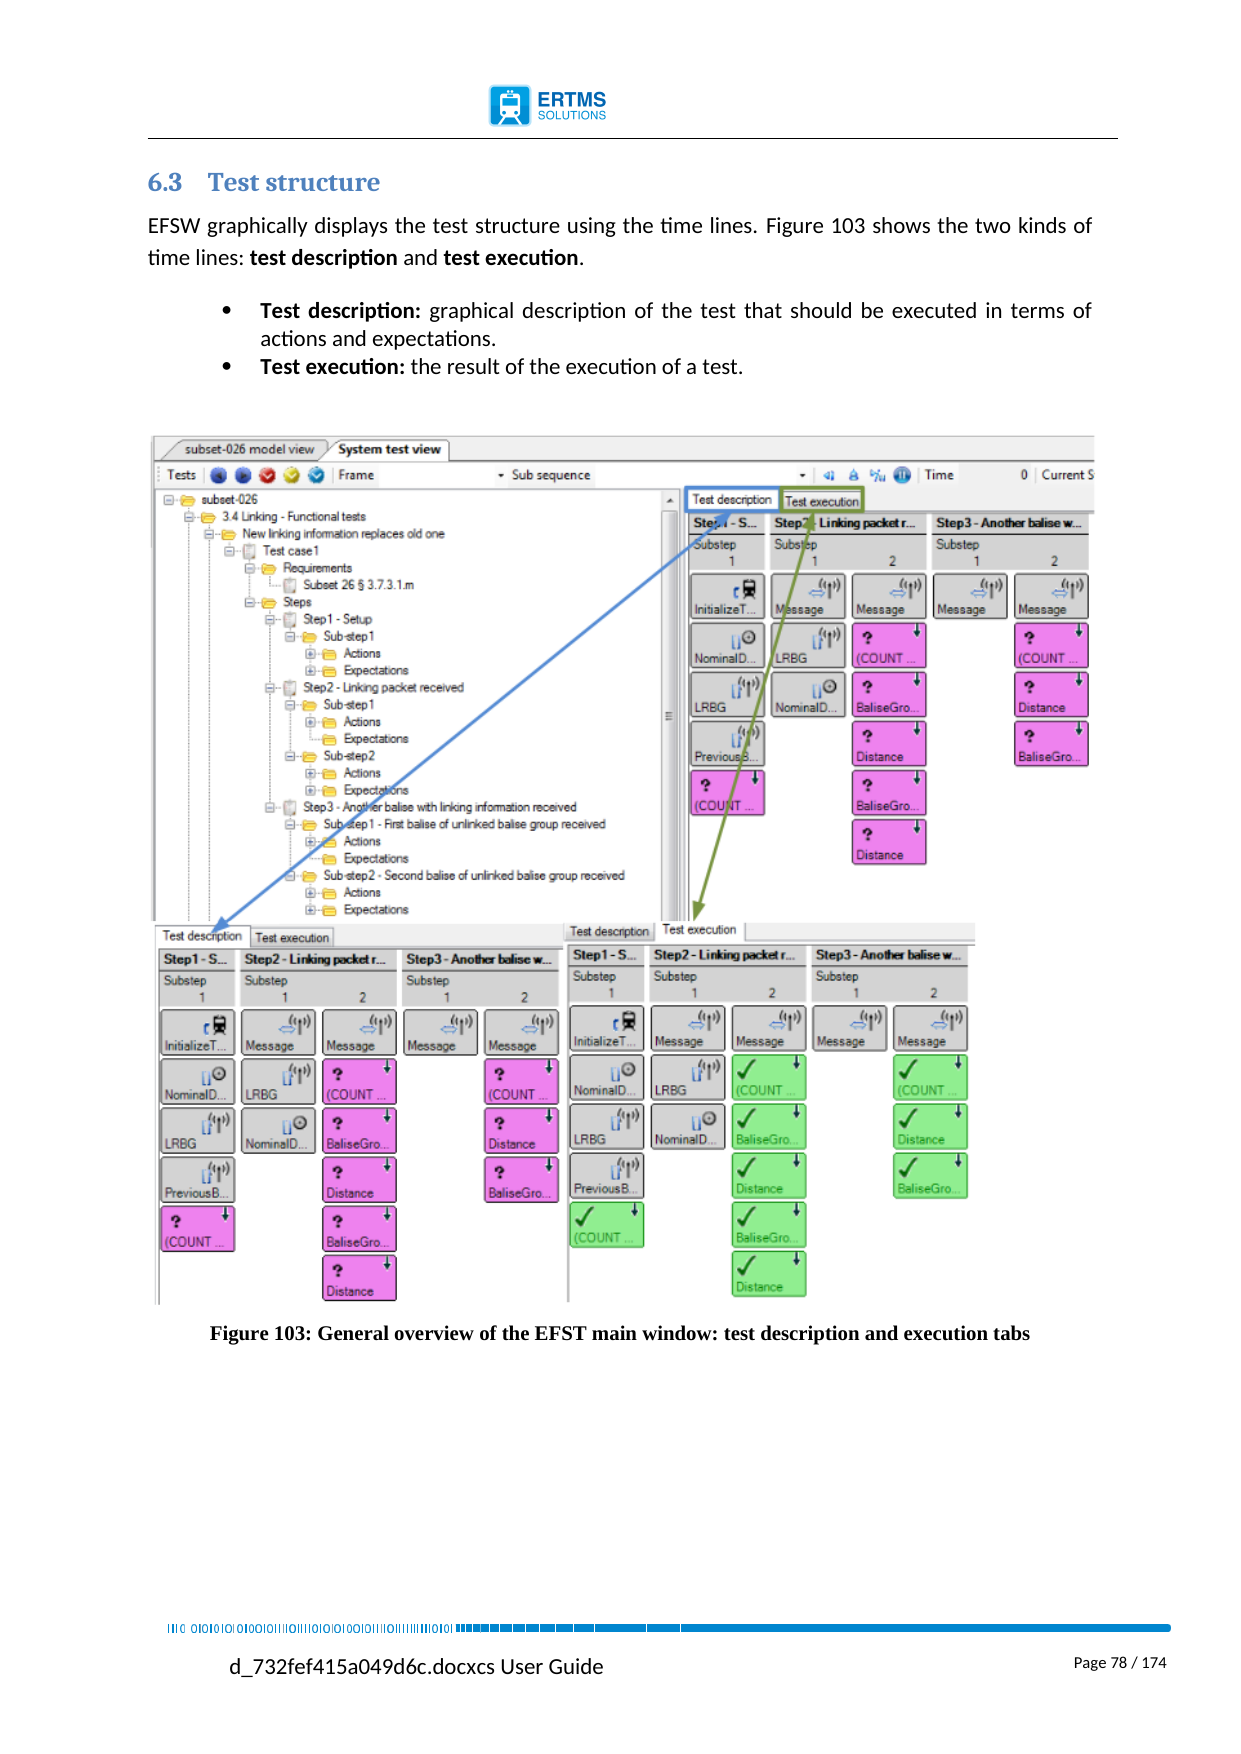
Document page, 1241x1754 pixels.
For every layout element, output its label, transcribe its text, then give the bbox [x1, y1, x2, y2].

text EFSW graphically displays the test structure using the time lines. Figure 103 shows the two kinds of time lines: test description and test execution. [148, 211, 1093, 271]
text Figure 103: General overview of the EFST main window: test description and execution tabs [148, 1321, 1093, 1344]
subtitle Test structure [148, 167, 1093, 198]
list Test description: graphical description of the test that should be executed in terms of actions and expectations. [223, 296, 1093, 352]
list Test execution: the result of the execution of a test. [223, 352, 1093, 380]
picture [167, 1624, 1171, 1633]
picture [477, 73, 617, 138]
